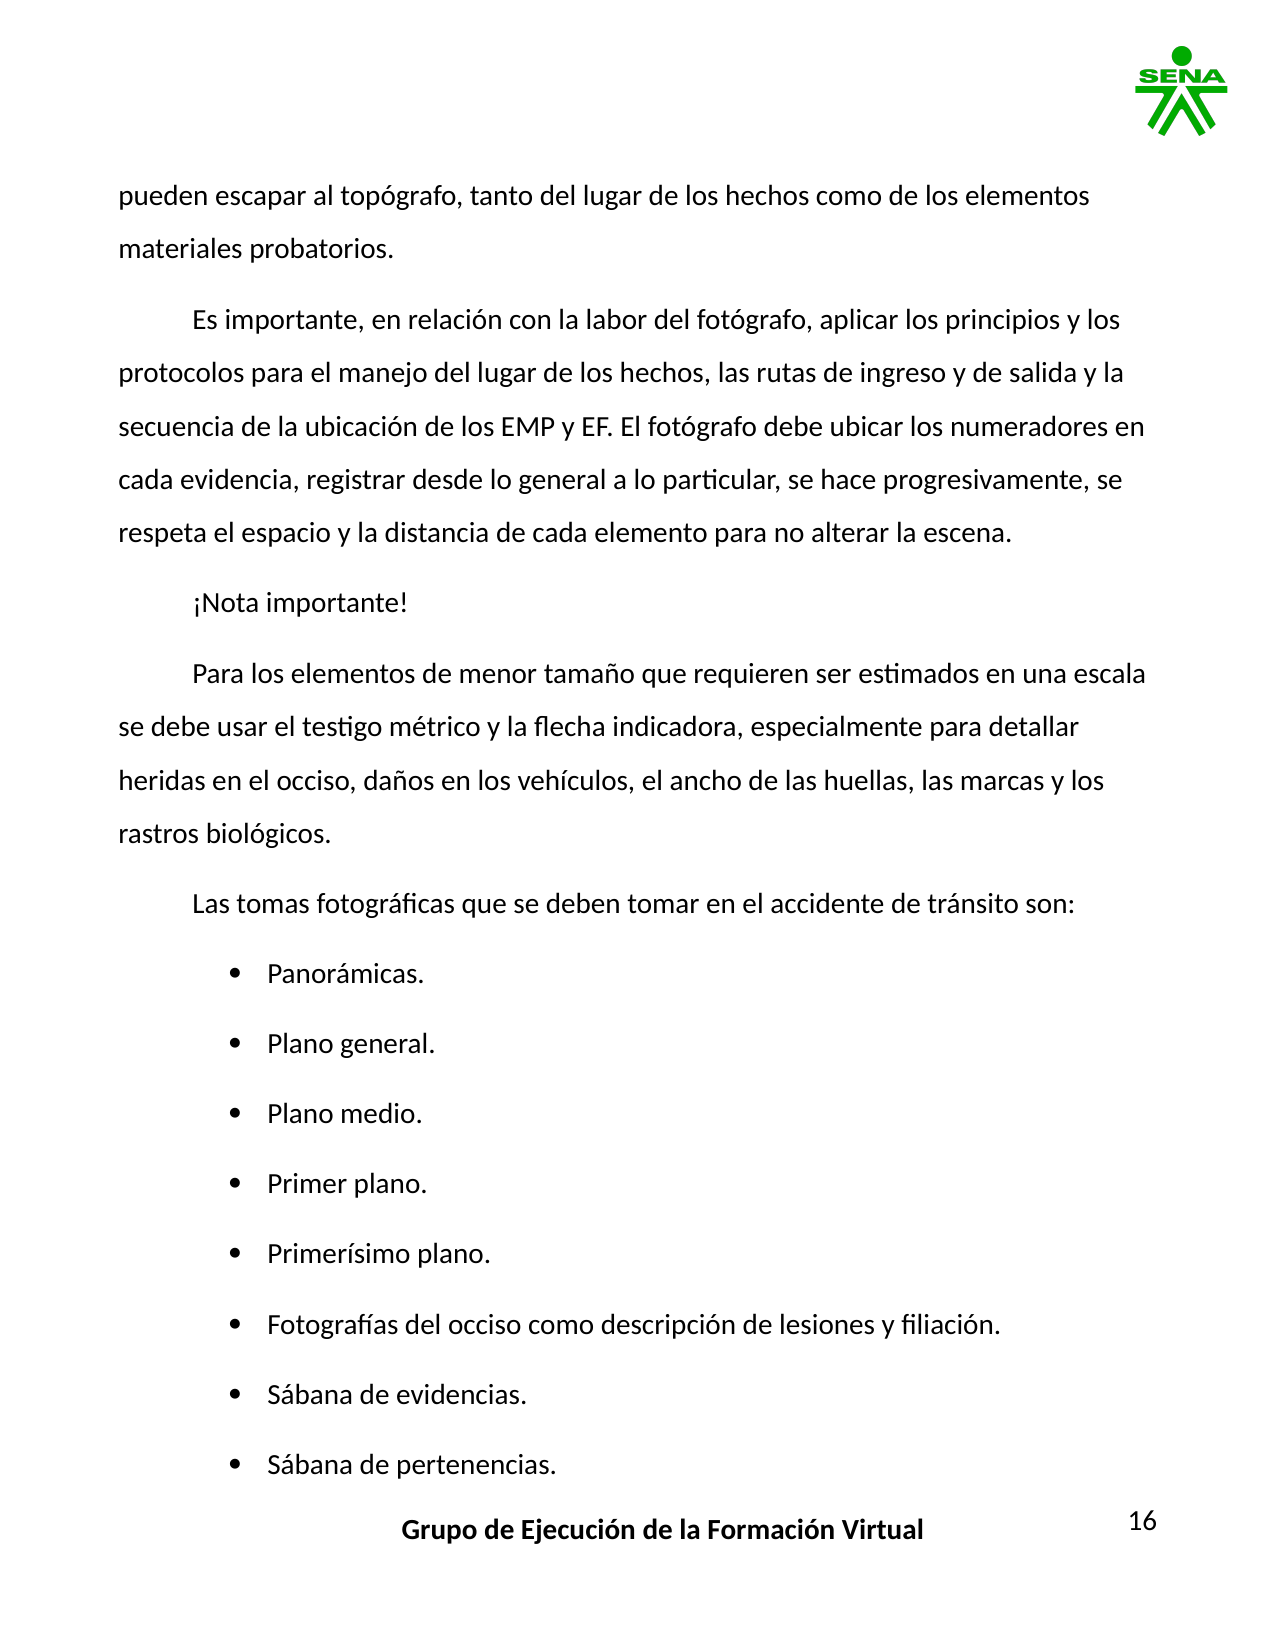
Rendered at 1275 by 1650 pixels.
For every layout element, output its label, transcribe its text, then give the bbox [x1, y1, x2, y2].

text ¡Nota importante! [118, 584, 1157, 620]
list Plano medio. [230, 1095, 1157, 1131]
list Sábana de pertenencias. [230, 1446, 1157, 1482]
text Es importante, en relación con la labor del fotógrafo, aplicar los principios y los protocolos para el manejo del lugar de los hechos, las rutas de ingreso y de salida y la secuencia de la ubicación de los EMP y EF. El fotógrafo debe ubicar los numeradores en cada evidencia, registrar desde lo general a lo particular, se hace progresivamente, se respeta el espacio y la distancia de cada elemento para no alterar la escena. [118, 301, 1157, 550]
picture [1135, 46, 1228, 136]
list Sábana de evidencias. [230, 1376, 1157, 1411]
list Panorámicas. [230, 955, 1157, 991]
list Primerísimo plano. [230, 1236, 1157, 1271]
text Para los elementos de menor tamaño que requieren ser estimados en una escala se debe usar el testigo métrico y la flecha indicadora, especialmente para detallar heridas en el occiso, daños en los vehículos, el ancho de las huellas, las marcas y los rastros biológicos. [118, 655, 1157, 851]
list Primer plano. [230, 1166, 1157, 1201]
list Plano general. [230, 1025, 1157, 1061]
list Fotografías del occiso como descripción de lesiones y filiación. [230, 1306, 1157, 1341]
text Las tomas fotográficas que se deben tomar en el accidente de tránsito son: [118, 885, 1157, 921]
